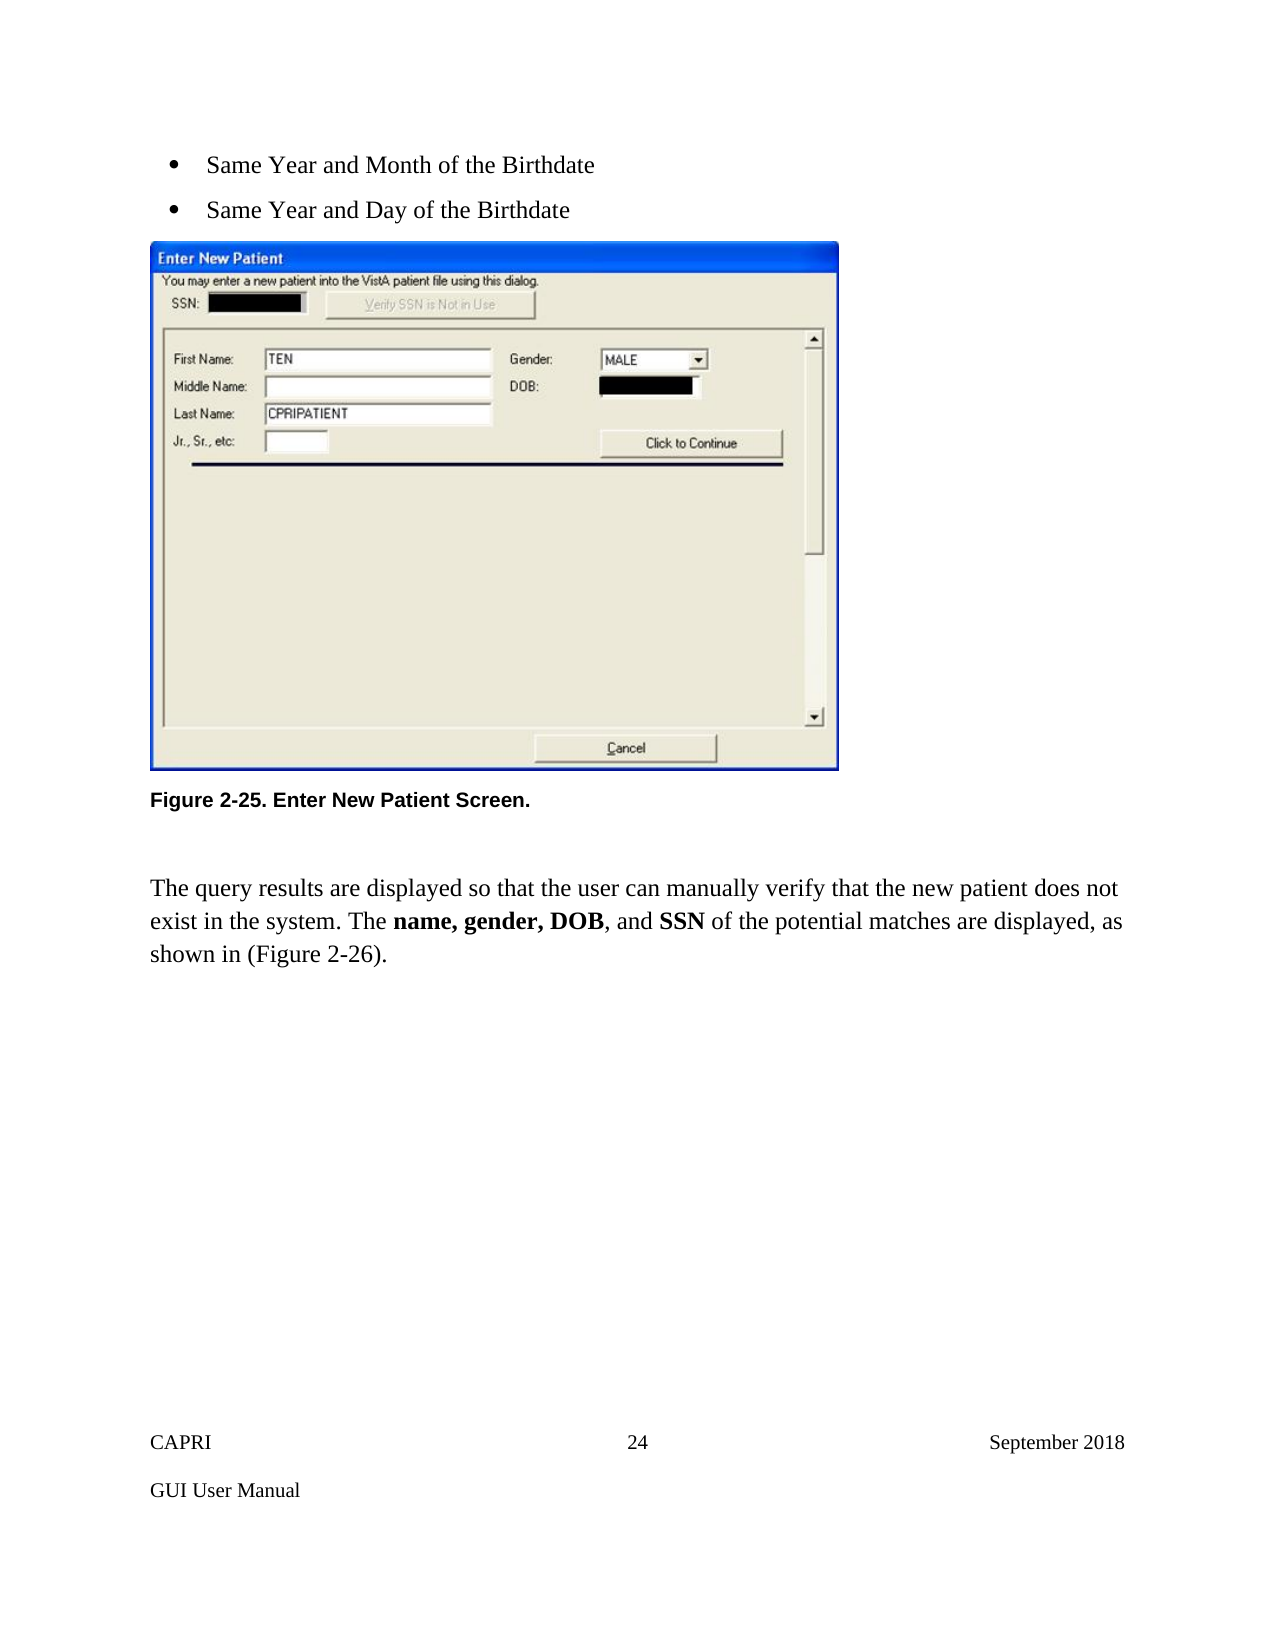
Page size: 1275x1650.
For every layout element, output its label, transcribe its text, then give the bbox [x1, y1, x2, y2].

text Same Year and Month of the Birthdate [169, 150, 1125, 179]
picture [150, 241, 839, 771]
text Same Year and Day of the Birthdate [169, 196, 1125, 224]
